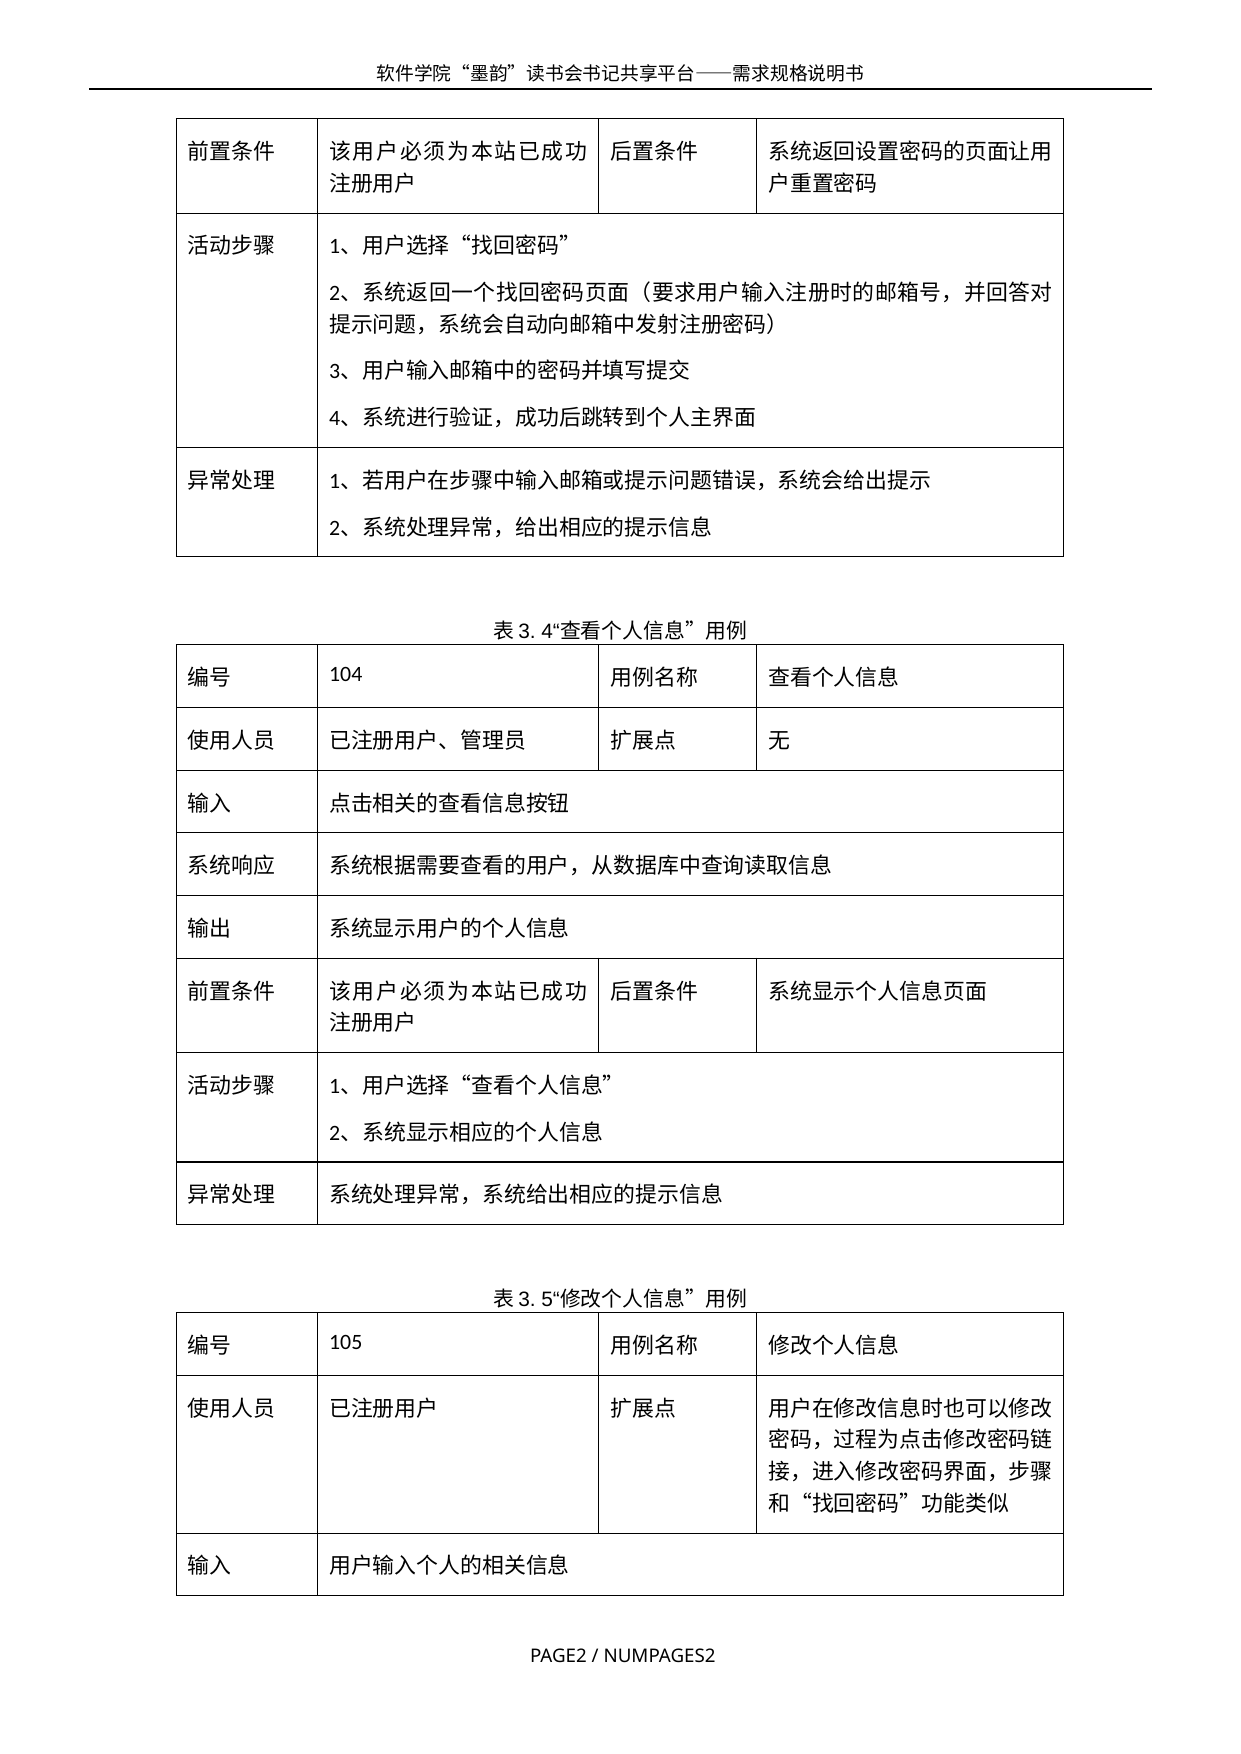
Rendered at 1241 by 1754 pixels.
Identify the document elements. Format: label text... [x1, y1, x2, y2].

table_cell 系统显示用户的个人信息 [318, 896, 1063, 958]
table_header 修改个人信息 [757, 1313, 1063, 1375]
table_cell 活动步骤 [177, 1053, 317, 1161]
table_cell 异常处理 [177, 448, 317, 556]
table_cell 前置条件 [177, 119, 317, 212]
table_header 105 [318, 1313, 598, 1375]
text 表3. 4“查看个人信息”用例 [89, 614, 1152, 644]
table_cell 若用户在步骤中输入邮箱或提示问题错误，系统会给出提示 系统处理异常，给出相应的提示信息 [318, 448, 1063, 556]
table_cell 该用户必须为本站已成功注册用户 [318, 959, 598, 1052]
table_cell 输入 [177, 771, 317, 832]
table_cell 用户选择“找回密码” 系统返回一个找回密码页面（要求用户输入注册时的邮箱号，并回答对提示问题，系统会自动向邮箱中发射注册密码） 用户输入邮箱中的密码并填写提交 系统进行验证，成功后跳转到个人主界面 [318, 214, 1063, 447]
table_cell 扩展点 [599, 1376, 756, 1532]
table_cell 点击相关的查看信息按钮 [318, 771, 1063, 832]
table_cell 后置条件 [599, 119, 756, 212]
table_cell 该用户必须为本站已成功注册用户 [318, 119, 598, 212]
table_header 用例名称 [599, 1313, 756, 1375]
table_cell 系统返回设置密码的页面让用户重置密码 [757, 119, 1063, 212]
table_cell 使用人员 [177, 708, 317, 769]
table_cell 扩展点 [599, 708, 756, 769]
table_cell 系统显示个人信息页面 [757, 959, 1063, 1052]
table_cell 使用人员 [177, 1376, 317, 1532]
table_cell 用户在修改信息时也可以修改密码，过程为点击修改密码链接，进入修改密码界面，步骤和“找回密码”功能类似 [757, 1376, 1063, 1532]
table_cell 异常处理 [177, 1163, 317, 1224]
table_header 编号 [177, 645, 317, 707]
table_header 104 [318, 645, 598, 707]
table_header 编号 [177, 1313, 317, 1375]
table_cell 系统根据需要查看的用户，从数据库中查询读取信息 [318, 833, 1063, 895]
table_cell 后置条件 [599, 959, 756, 1052]
table_cell 活动步骤 [177, 214, 317, 447]
table_cell 已注册用户 [318, 1376, 598, 1532]
table_cell 用户输入个人的相关信息 [318, 1534, 1063, 1595]
table_cell 无 [757, 708, 1063, 769]
table_header 查看个人信息 [757, 645, 1063, 707]
text 表3. 5“修改个人信息”用例 [89, 1282, 1152, 1312]
table_cell 系统响应 [177, 833, 317, 895]
table_cell 前置条件 [177, 959, 317, 1052]
table_cell 用户选择“查看个人信息” 系统显示相应的个人信息 [318, 1053, 1063, 1161]
table_cell 输入 [177, 1534, 317, 1595]
table_cell 输出 [177, 896, 317, 958]
table_header 用例名称 [599, 645, 756, 707]
table_cell 已注册用户、管理员 [318, 708, 598, 769]
table_cell 系统处理异常，系统给出相应的提示信息 [318, 1163, 1063, 1224]
